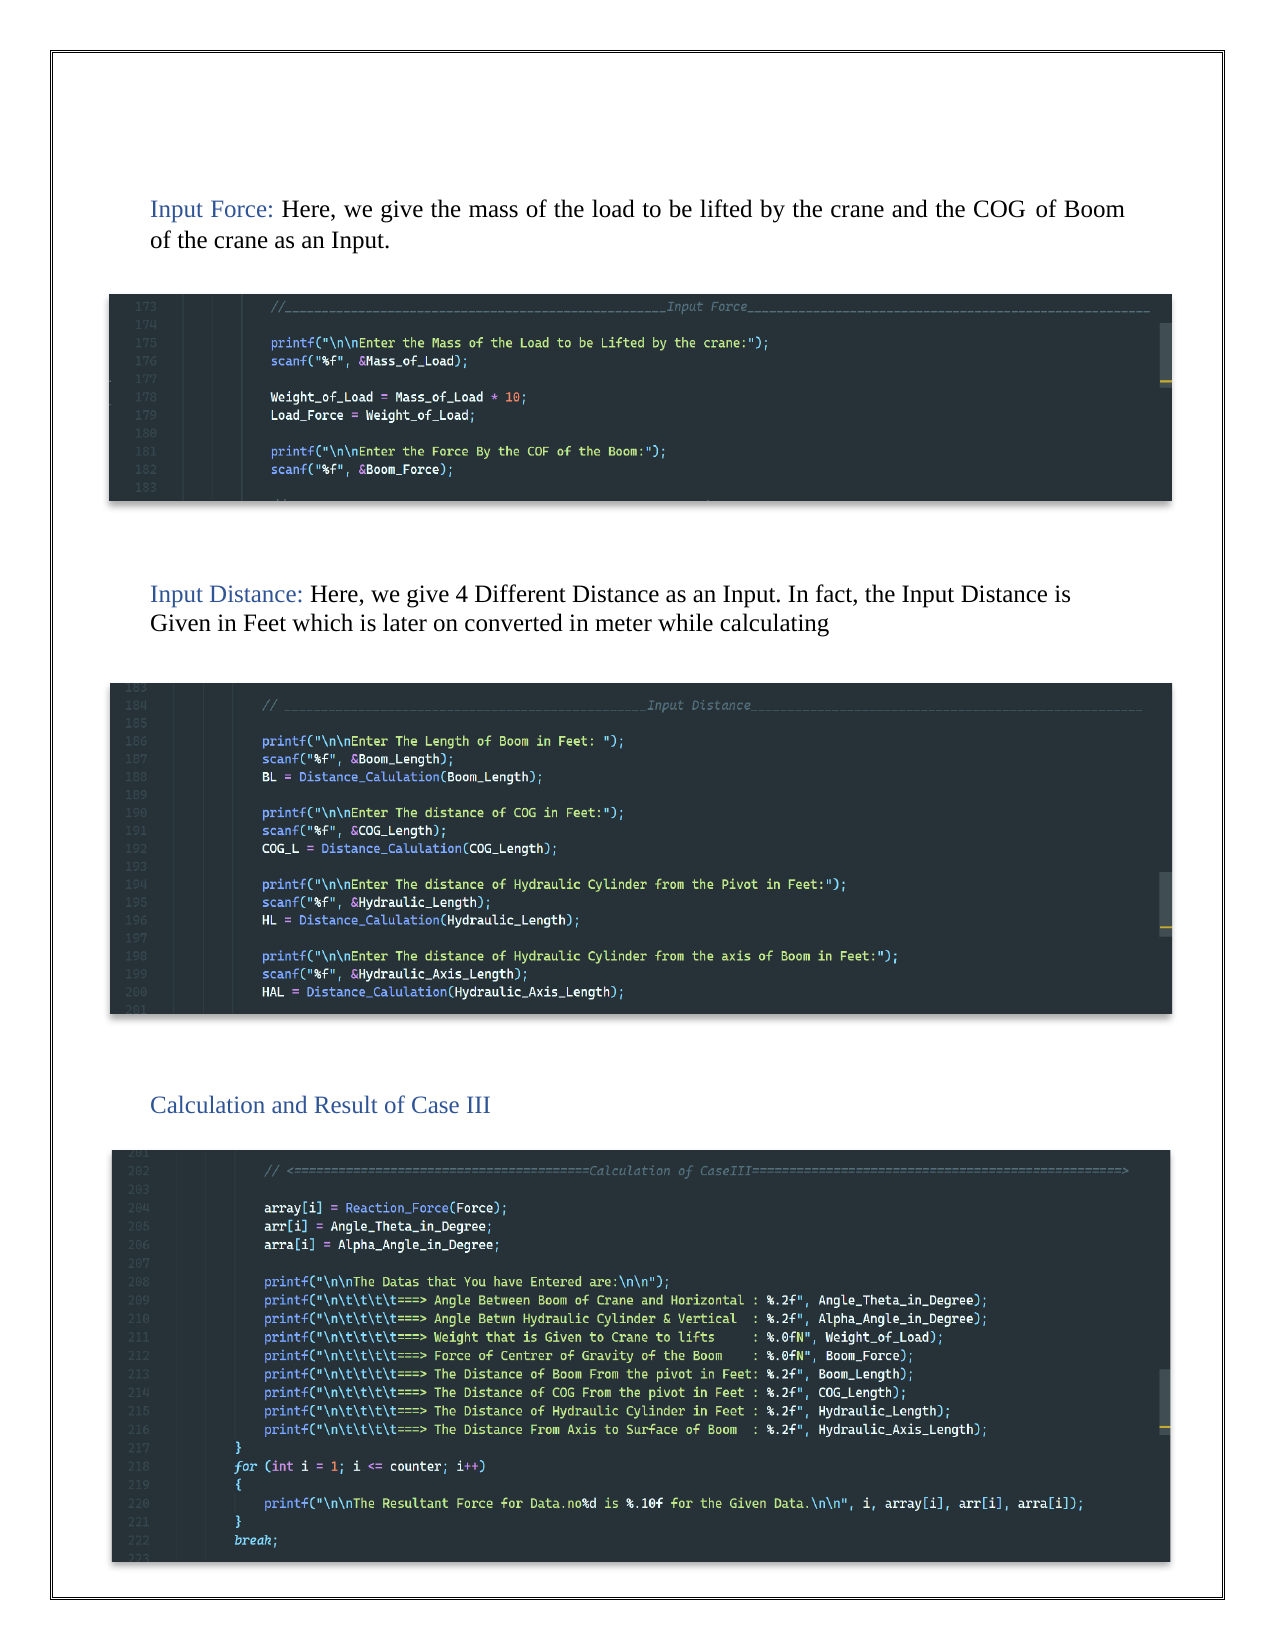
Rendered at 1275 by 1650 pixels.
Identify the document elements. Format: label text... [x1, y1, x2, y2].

text Calculation and Result of Case III [150, 1091, 1125, 1119]
text Input Force: Here, we give the mass of the load to be lifted by the crane and the COG of Boom of the crane as an Input. [150, 194, 1125, 254]
picture [111, 1150, 1171, 1562]
picture [110, 683, 1173, 1014]
text Input Distance: Here, we give 4 Different Distance as an Input. In fact, the Input Distance is Given in Feet which is later on converted in meter while calculating [150, 579, 1125, 637]
picture [109, 294, 1172, 501]
